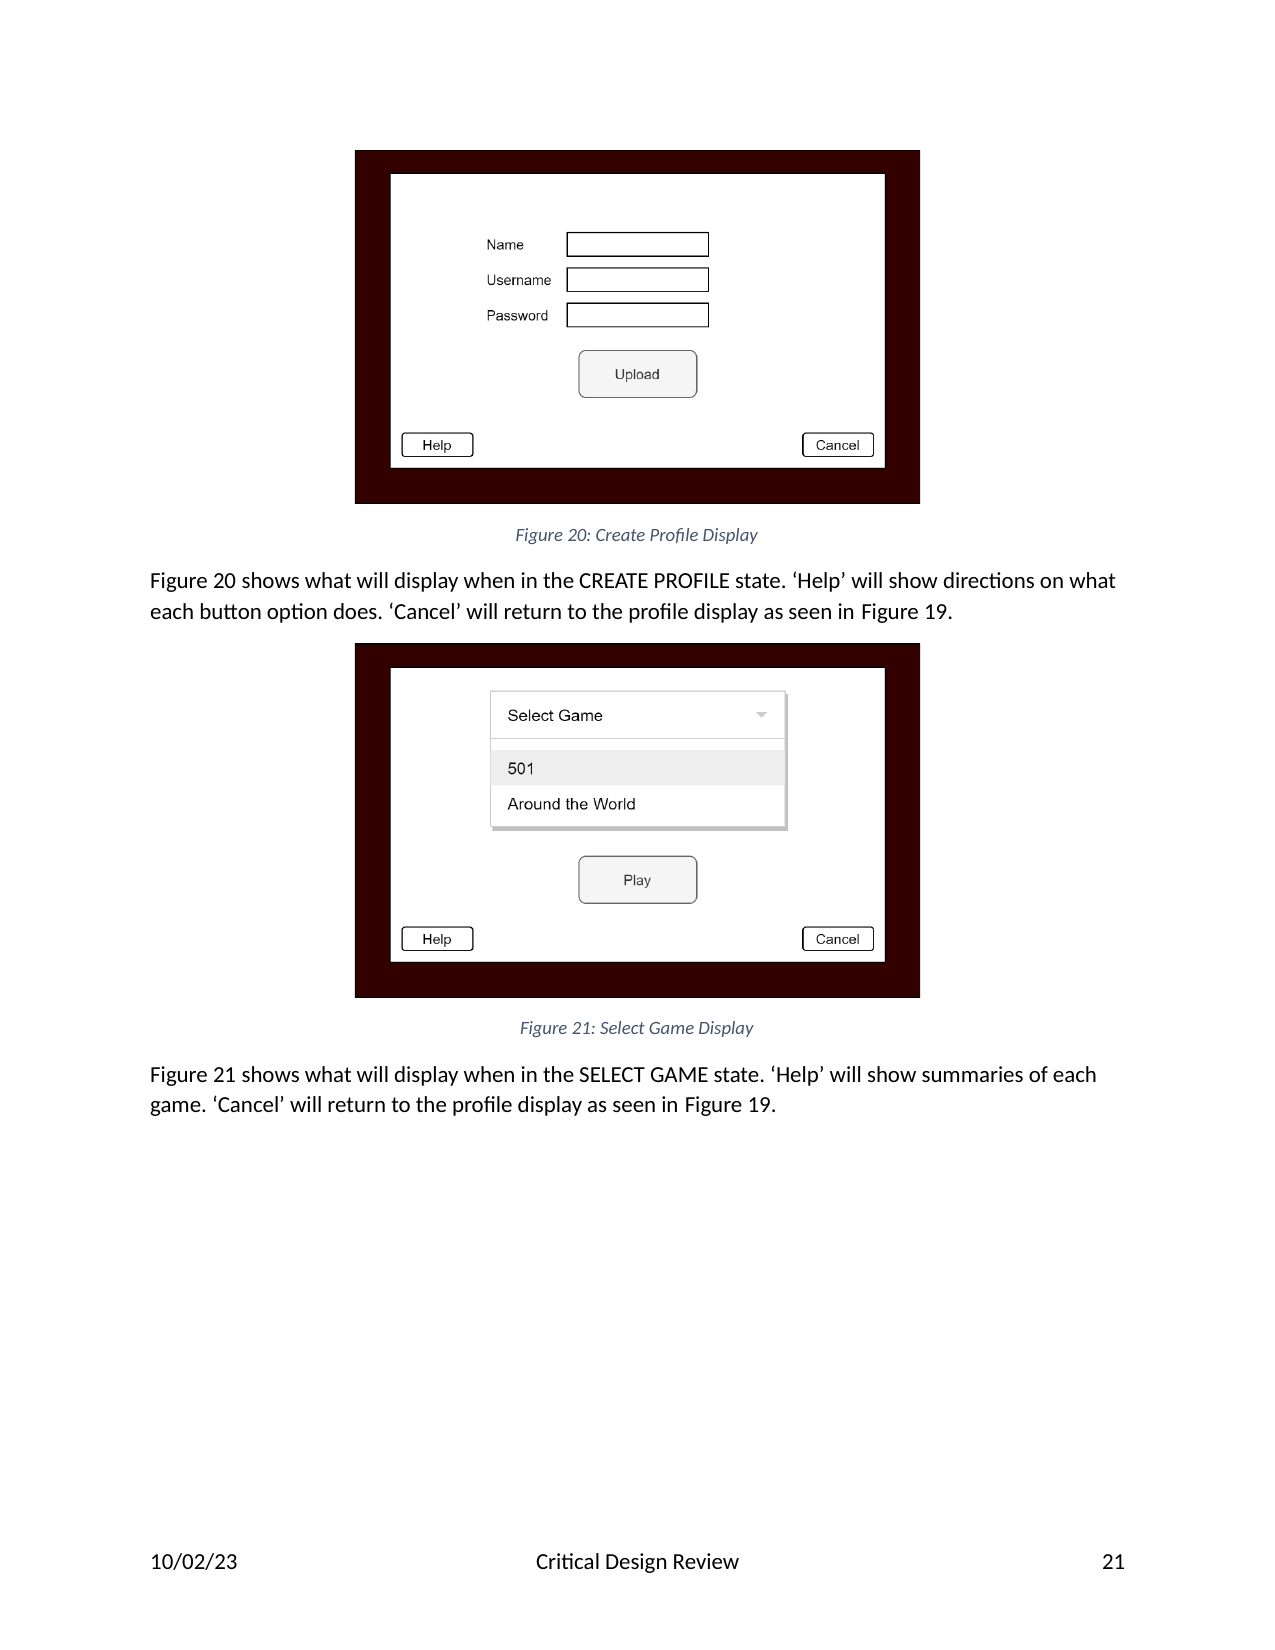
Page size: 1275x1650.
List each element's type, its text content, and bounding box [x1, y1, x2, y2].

picture [354, 643, 921, 998]
text Figure 9 shows what will display when in the SELECT GAME state. ‘Help’ will show summaries of each game. ‘Cancel’ will return to the profile display as seen in Figure 7. [150, 1060, 1125, 1118]
picture [354, 150, 921, 504]
text Figure 8 shows what will display when in the CREATE PROFILE state. ‘Help’ will show directions on what each button option does. ‘Cancel’ will return to the profile display as seen in Figure 7. [150, 567, 1125, 625]
